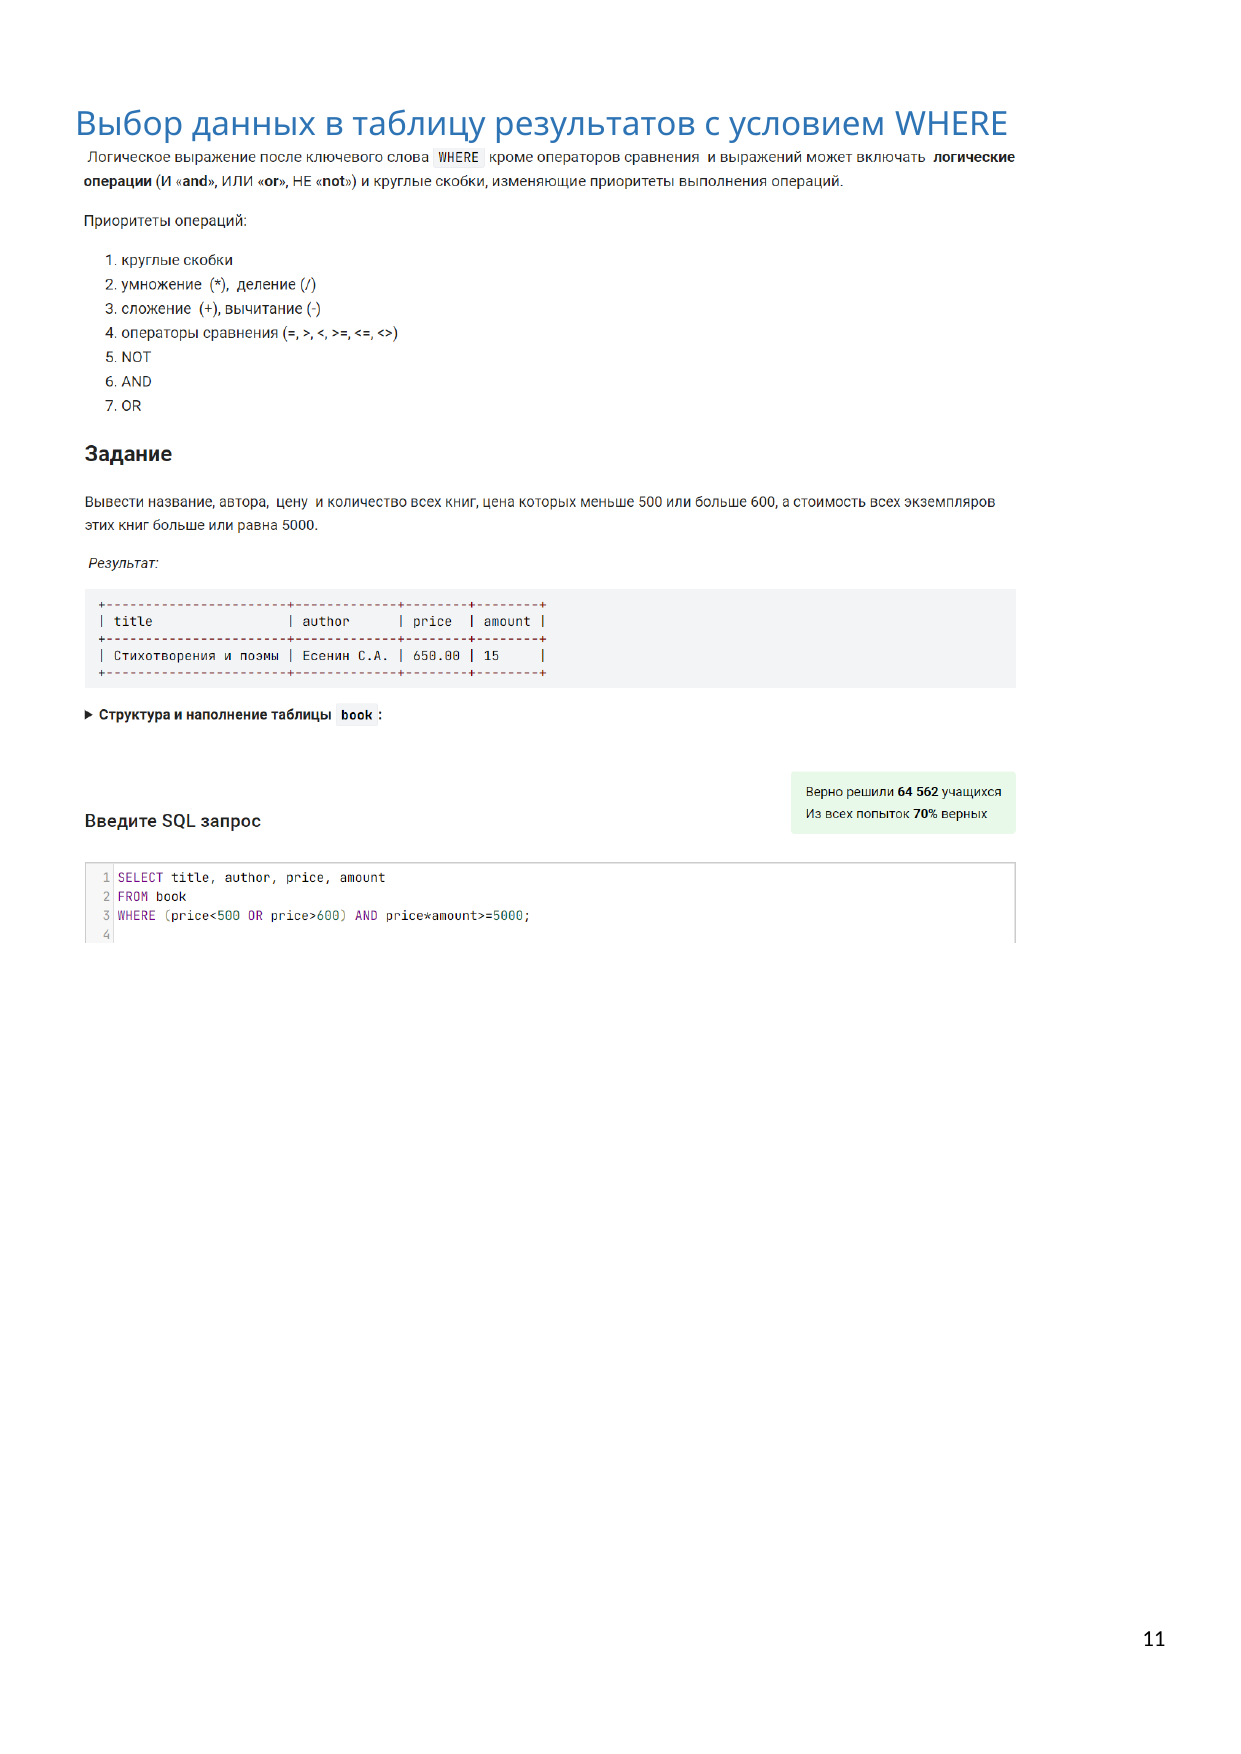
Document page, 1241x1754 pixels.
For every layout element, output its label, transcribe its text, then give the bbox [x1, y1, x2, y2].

picture [75, 440, 1020, 943]
subtitle Выбор данных в таблицу результатов с условием WHERE [75, 100, 1165, 145]
picture [75, 148, 1020, 421]
